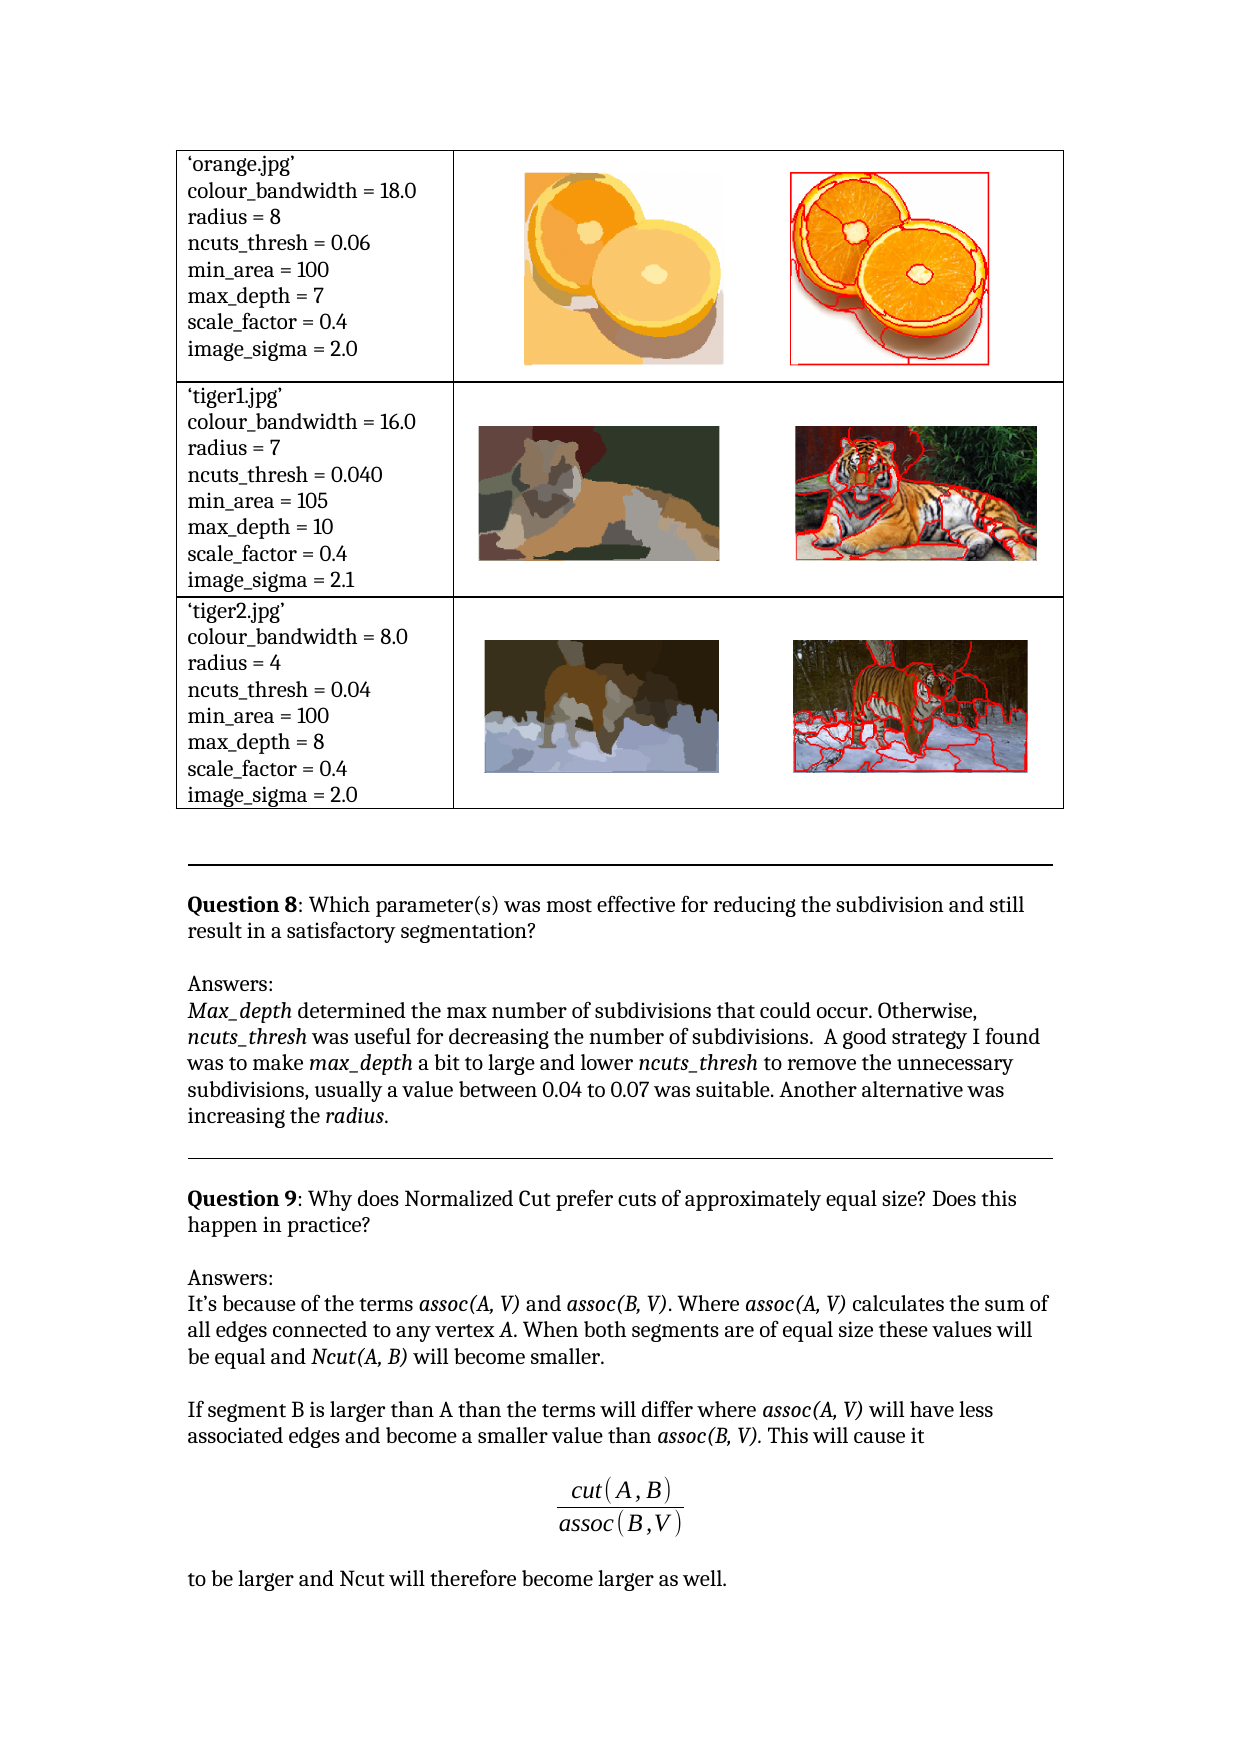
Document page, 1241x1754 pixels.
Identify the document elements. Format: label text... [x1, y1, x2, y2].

text Answers: [187, 971, 1053, 997]
text Max_depth determined the max number of subdivisions that could occur. Otherwise, ncuts_thresh was useful for decreasing the number of subdivisions. A good strategy I found was to make max_depth a bit to large and lower ncuts_thresh to remove the unnecessary subdivisions, usually a value between 0.04 to 0.07 was suitable. Another alternative was increasing the radius. [187, 997, 1053, 1129]
table_header [454, 151, 1063, 381]
table_cell [454, 383, 1063, 596]
text Question 9: Why does Normalized Cut prefer cuts of approximately equal size? Does this happen in practice? [187, 1186, 1053, 1238]
table_cell [454, 598, 1063, 808]
table_cell ‘tiger2.jpg’ colour_bandwidth = 8.0 radius = 4 ncuts_thresh = 0.04 min_area = 100 max_depth = 8 scale_factor = 0.4 image_sigma = 2.0 [177, 598, 453, 808]
text Question 8: Which parameter(s) was most effective for reducing the subdivision and still result in a satisfactory segmentation? [187, 892, 1053, 945]
table_cell ‘tiger1.jpg’ colour_bandwidth = 16.0 radius = 7 ncuts_thresh = 0.040 min_area = 105 max_depth = 10 scale_factor = 0.4 image_sigma = 2.1 [177, 383, 453, 596]
text It’s because of the terms assoc(A, V) and assoc(B, V). Where assoc(A, V) calculates the sum of all edges connected to any vertex A. When both segments are of equal size these values will be equal and Ncut(A, B) will become smaller. [187, 1291, 1053, 1370]
text Answers: [187, 1264, 1053, 1291]
text to be larger and Ncut will therefore become larger as well. [187, 1565, 1053, 1592]
text If segment B is larger than A than the terms will differ where assoc(A, V) will have less associated edges and become a smaller value than assoc(B, V). This will cause it [187, 1396, 1053, 1449]
table_header ‘orange.jpg’ colour_bandwidth = 18.0 radius = 8 ncuts_thresh = 0.06 min_area = 100 max_depth = 7 scale_factor = 0.4 image_sigma = 2.0 [177, 151, 453, 381]
